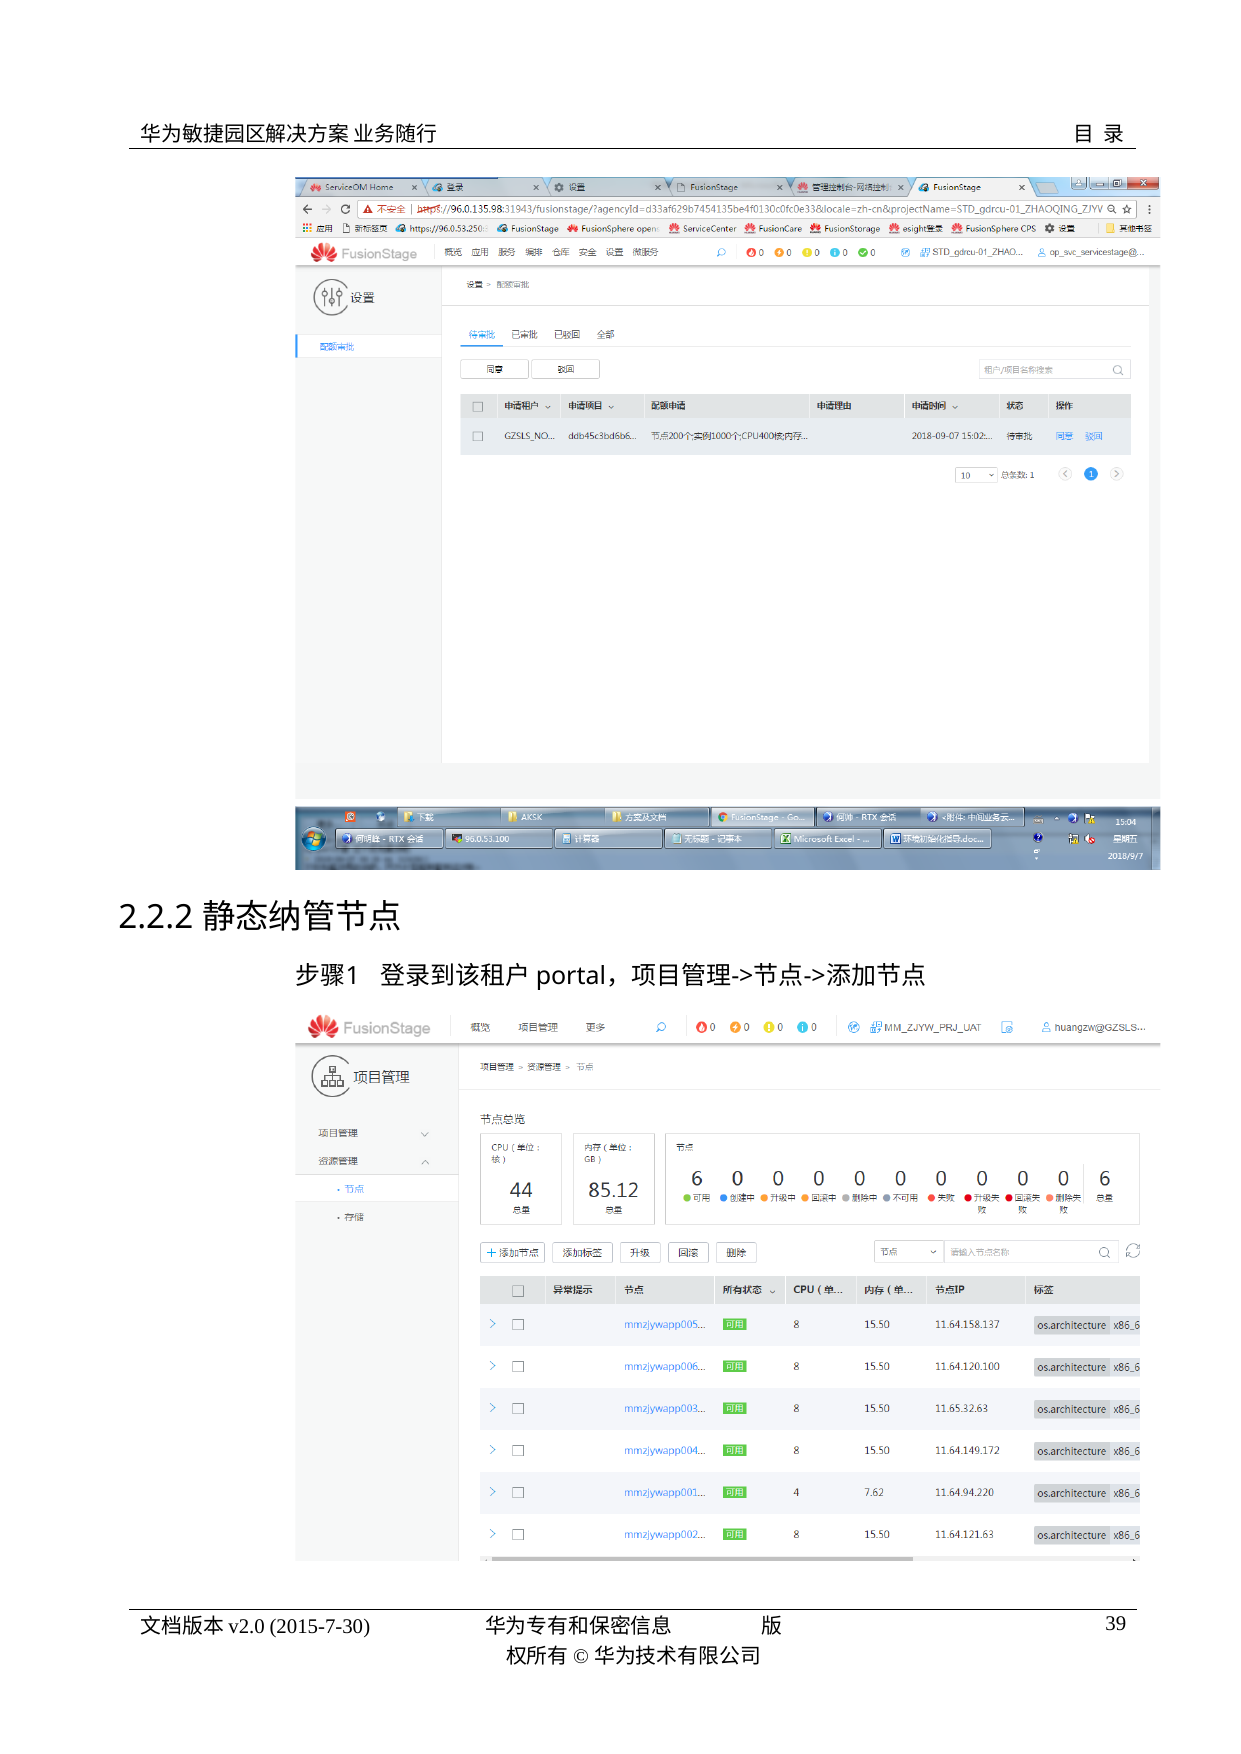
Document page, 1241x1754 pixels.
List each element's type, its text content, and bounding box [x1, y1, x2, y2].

list 登录到该租户portal，项目管理->节点->添加节点 [295, 955, 1122, 991]
picture [295, 1008, 1161, 1561]
subtitle 静态纳管节点 [118, 890, 1122, 938]
picture [295, 177, 1161, 870]
